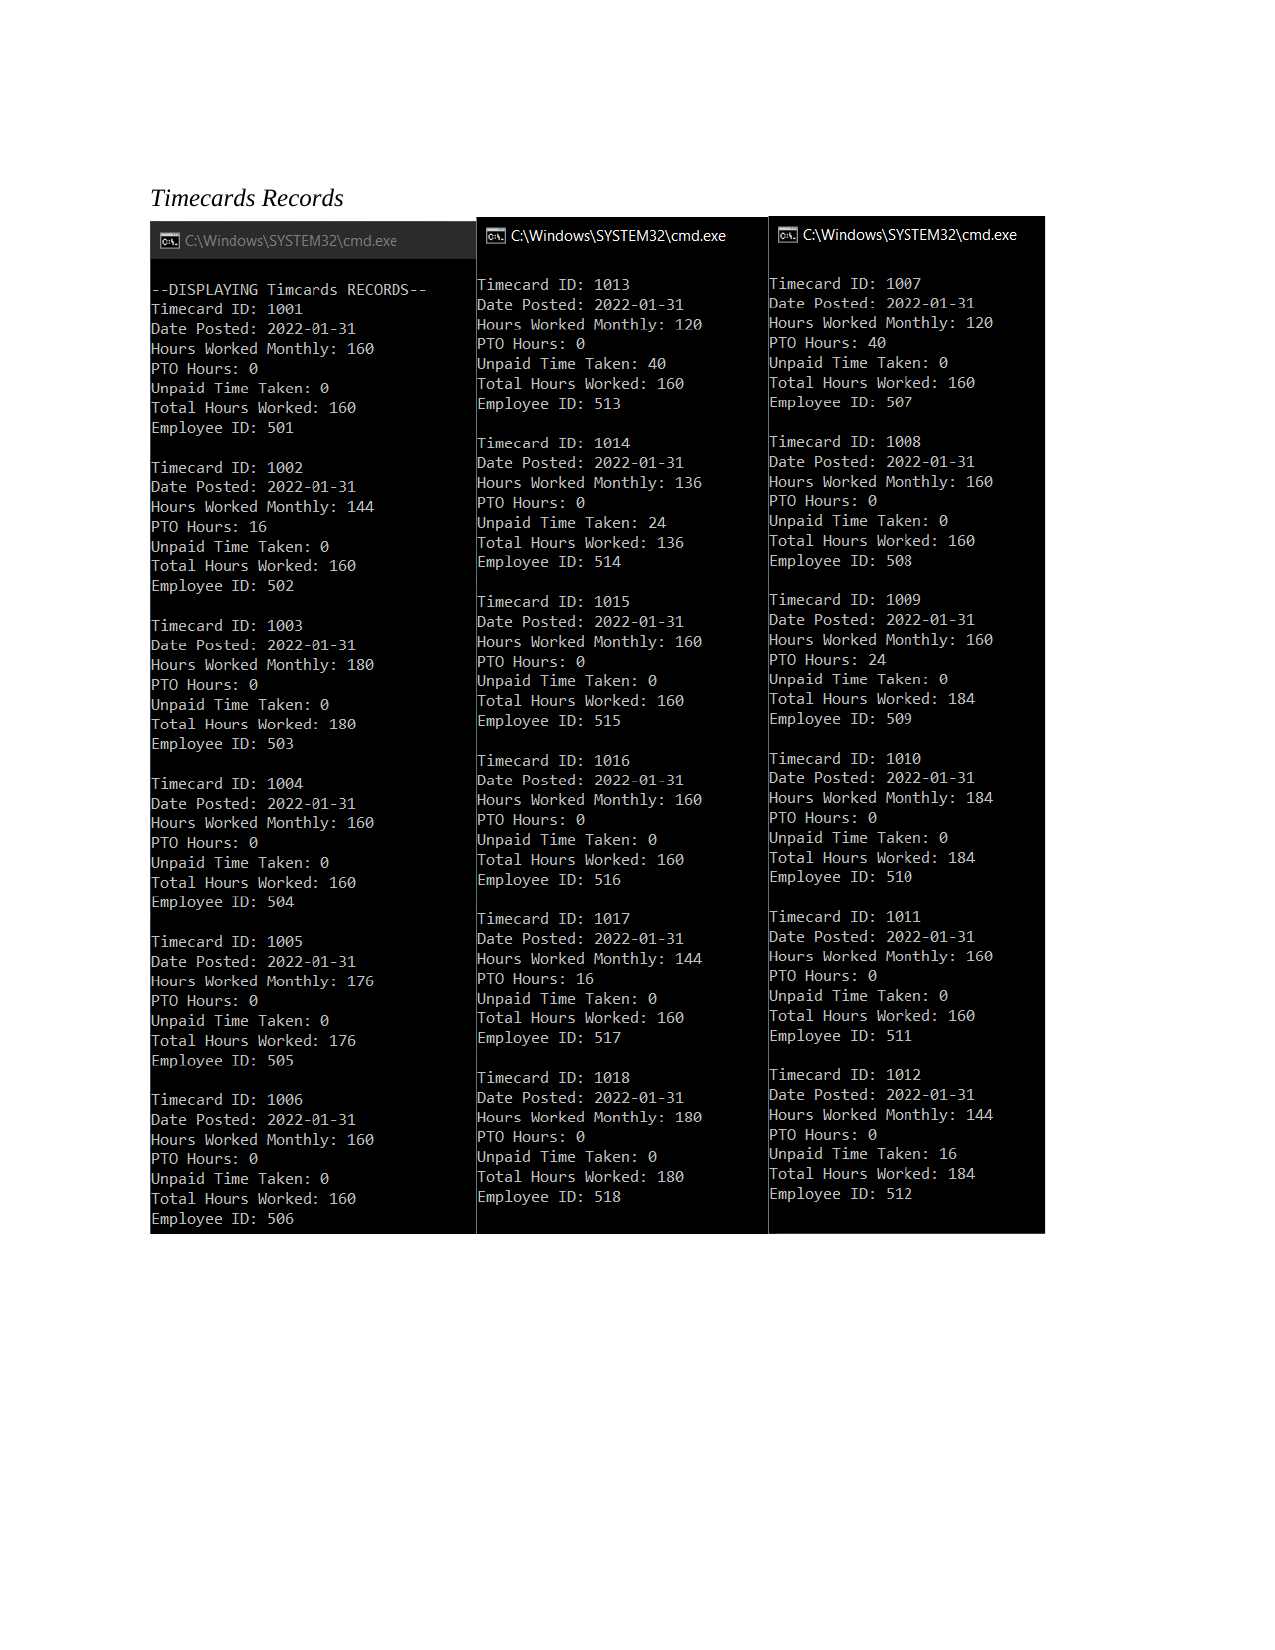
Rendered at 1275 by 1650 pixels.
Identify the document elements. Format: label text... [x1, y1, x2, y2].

text Timecards Records [150, 183, 1125, 212]
picture [150, 216, 1046, 1234]
